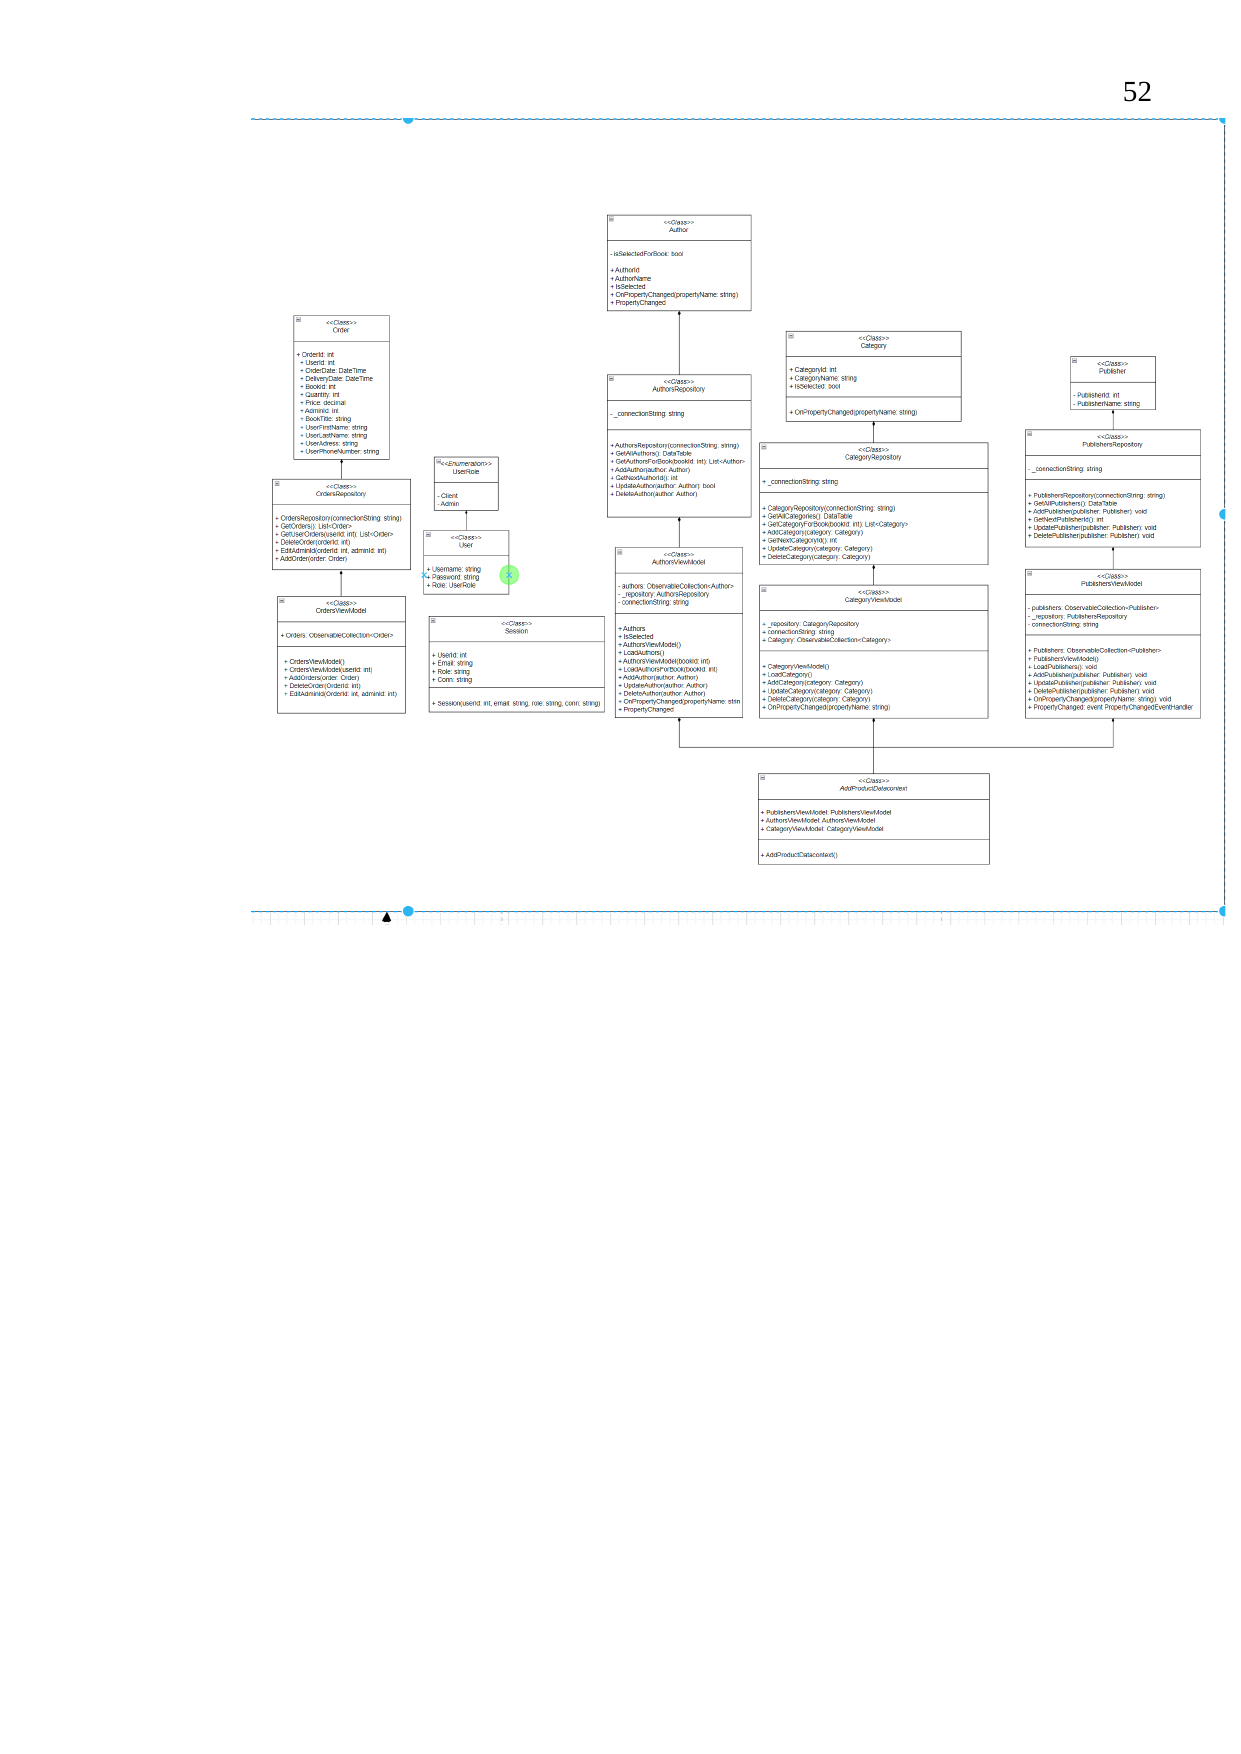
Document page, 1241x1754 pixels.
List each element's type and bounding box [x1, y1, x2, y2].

picture [251, 118, 1226, 925]
